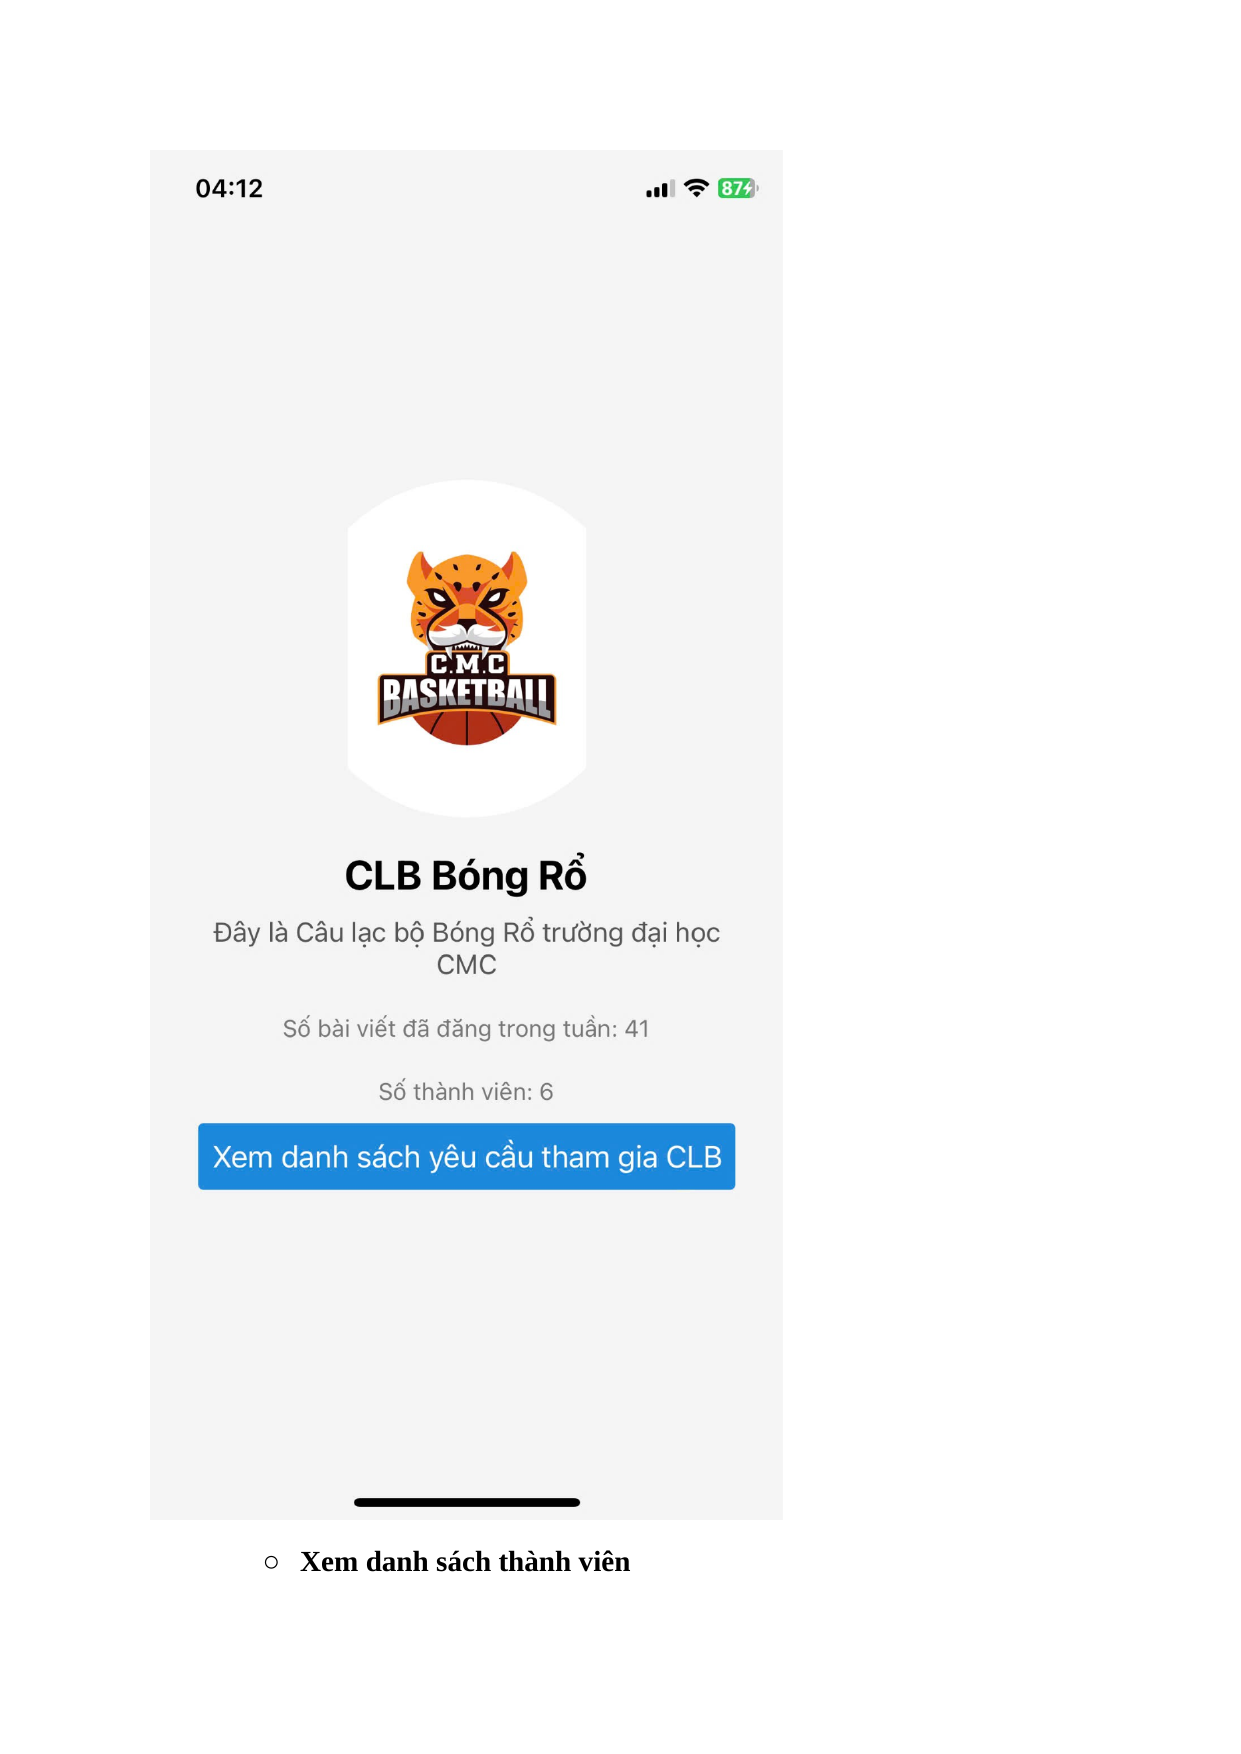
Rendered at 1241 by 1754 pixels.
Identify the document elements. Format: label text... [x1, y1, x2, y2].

list Xem danh sách thành viên [262, 1544, 1090, 1578]
picture [150, 150, 783, 1520]
